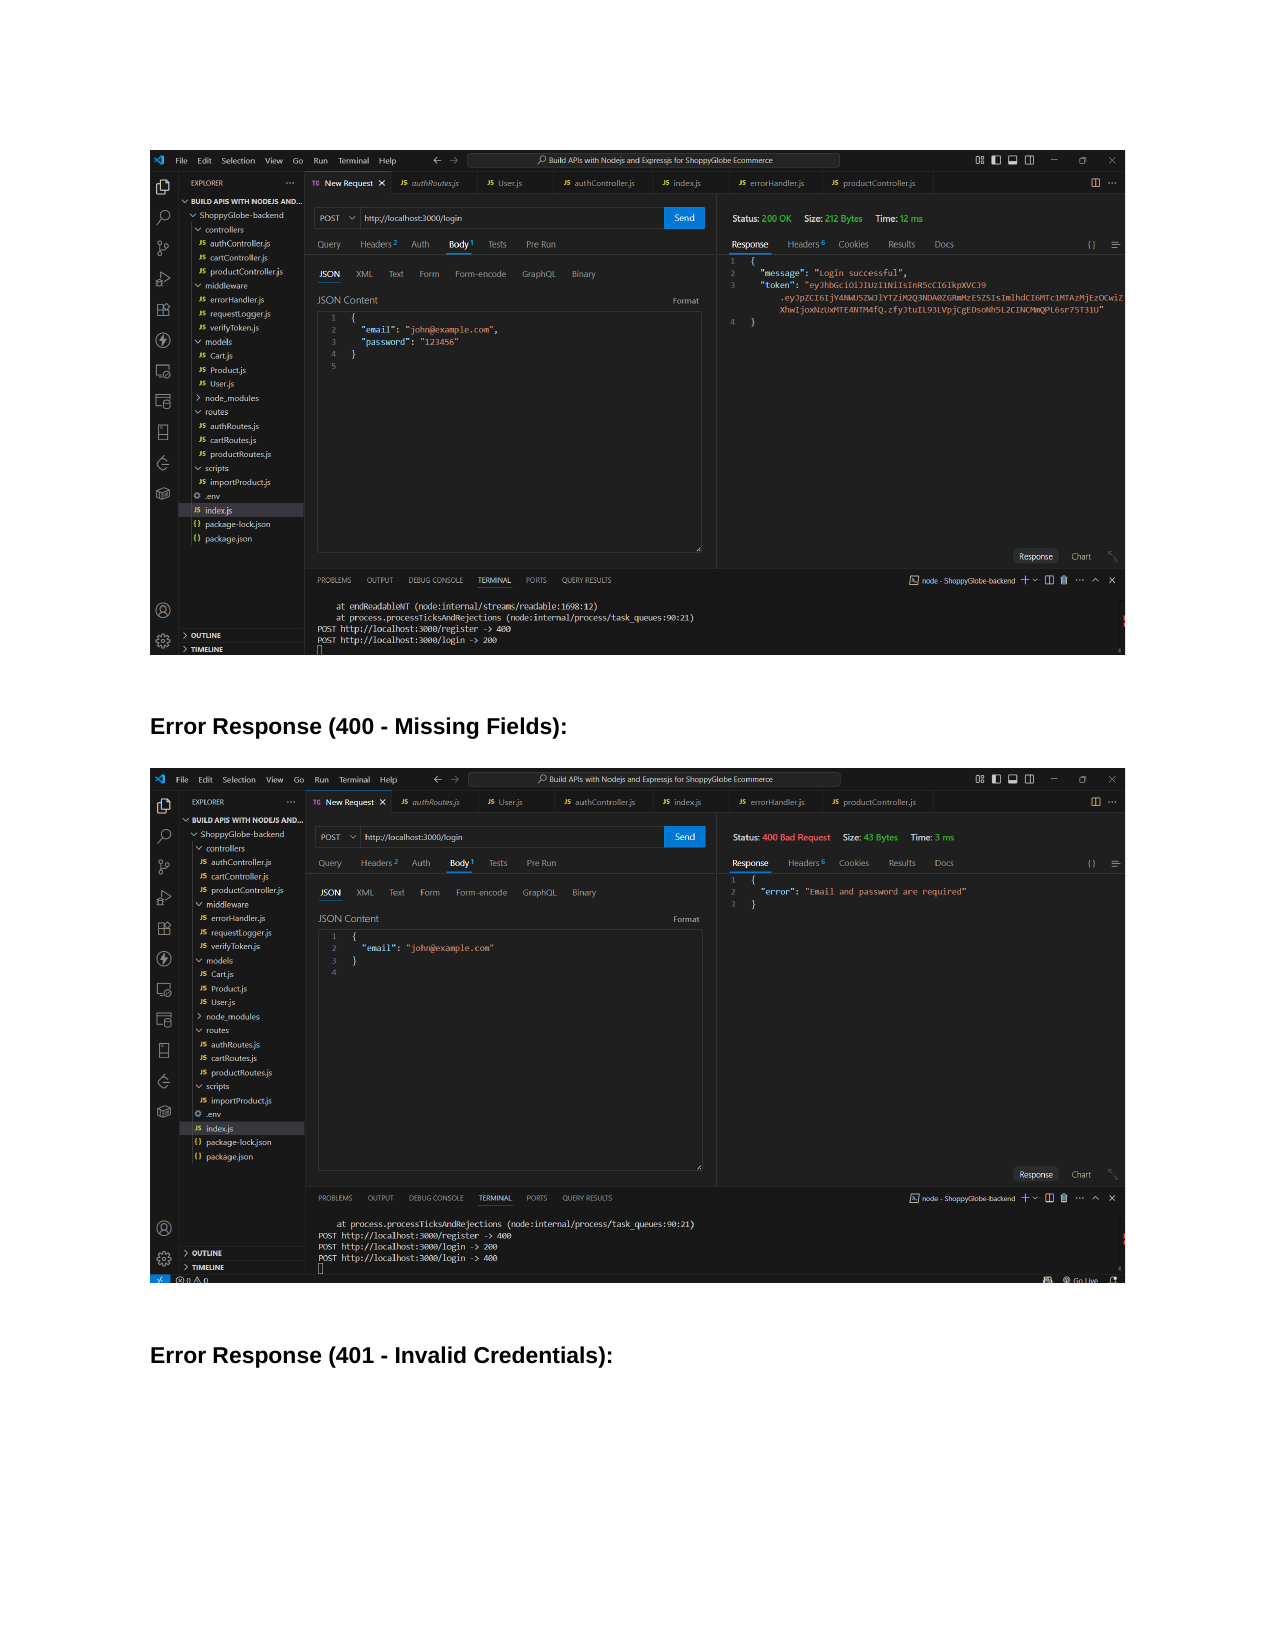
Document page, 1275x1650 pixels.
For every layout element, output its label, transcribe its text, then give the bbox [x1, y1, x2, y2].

picture [150, 768, 1125, 1283]
text Error Response (400 - Missing Fields): [150, 713, 1125, 739]
text Error Response (401 - Invalid Credentials): [150, 1342, 1125, 1368]
picture [150, 150, 1125, 655]
